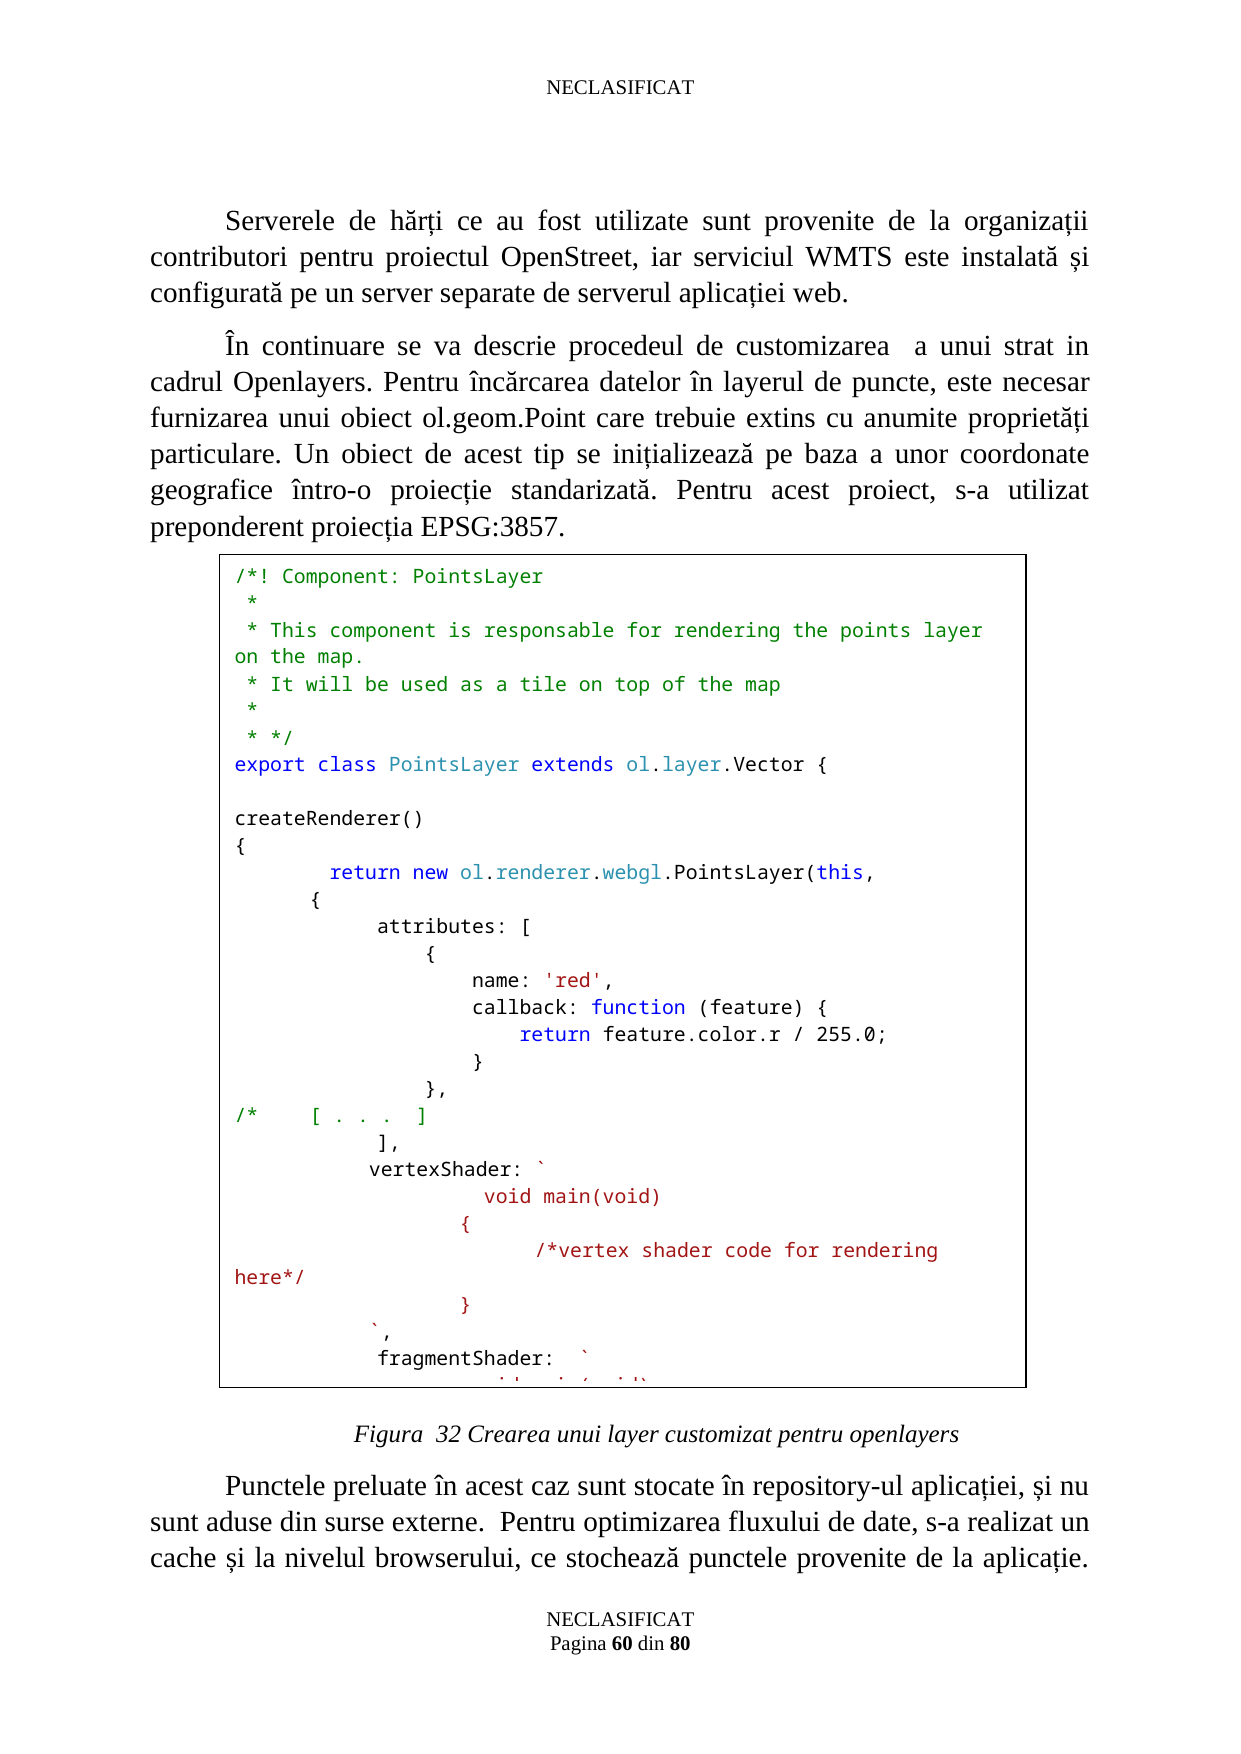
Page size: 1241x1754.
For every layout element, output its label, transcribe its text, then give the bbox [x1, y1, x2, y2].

text Serverele de hărți ce au fost utilizate sunt provenite de la organizații contributori pentru proiectul OpenStreet, iar serviciul WMTS este instalată și configurată pe un server separate de serverul aplicației web. [150, 203, 1090, 309]
text În continuare se va descrie procedeul de customizarea a unui strat in cadrul Openlayers. Pentru încărcarea datelor în layerul de puncte, este necesar furnizarea unui obiect ol.geom.Point care trebuie extins cu anumite proprietăți particulare. Un obiect de acest tip se inițializează pe baza a unor coordonate geografice întro-o proiecție standarizată. Pentru acest proiect, s-a utilizat preponderent proiecția EPSG:3857. [150, 328, 1090, 542]
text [150, 1468, 1090, 1574]
